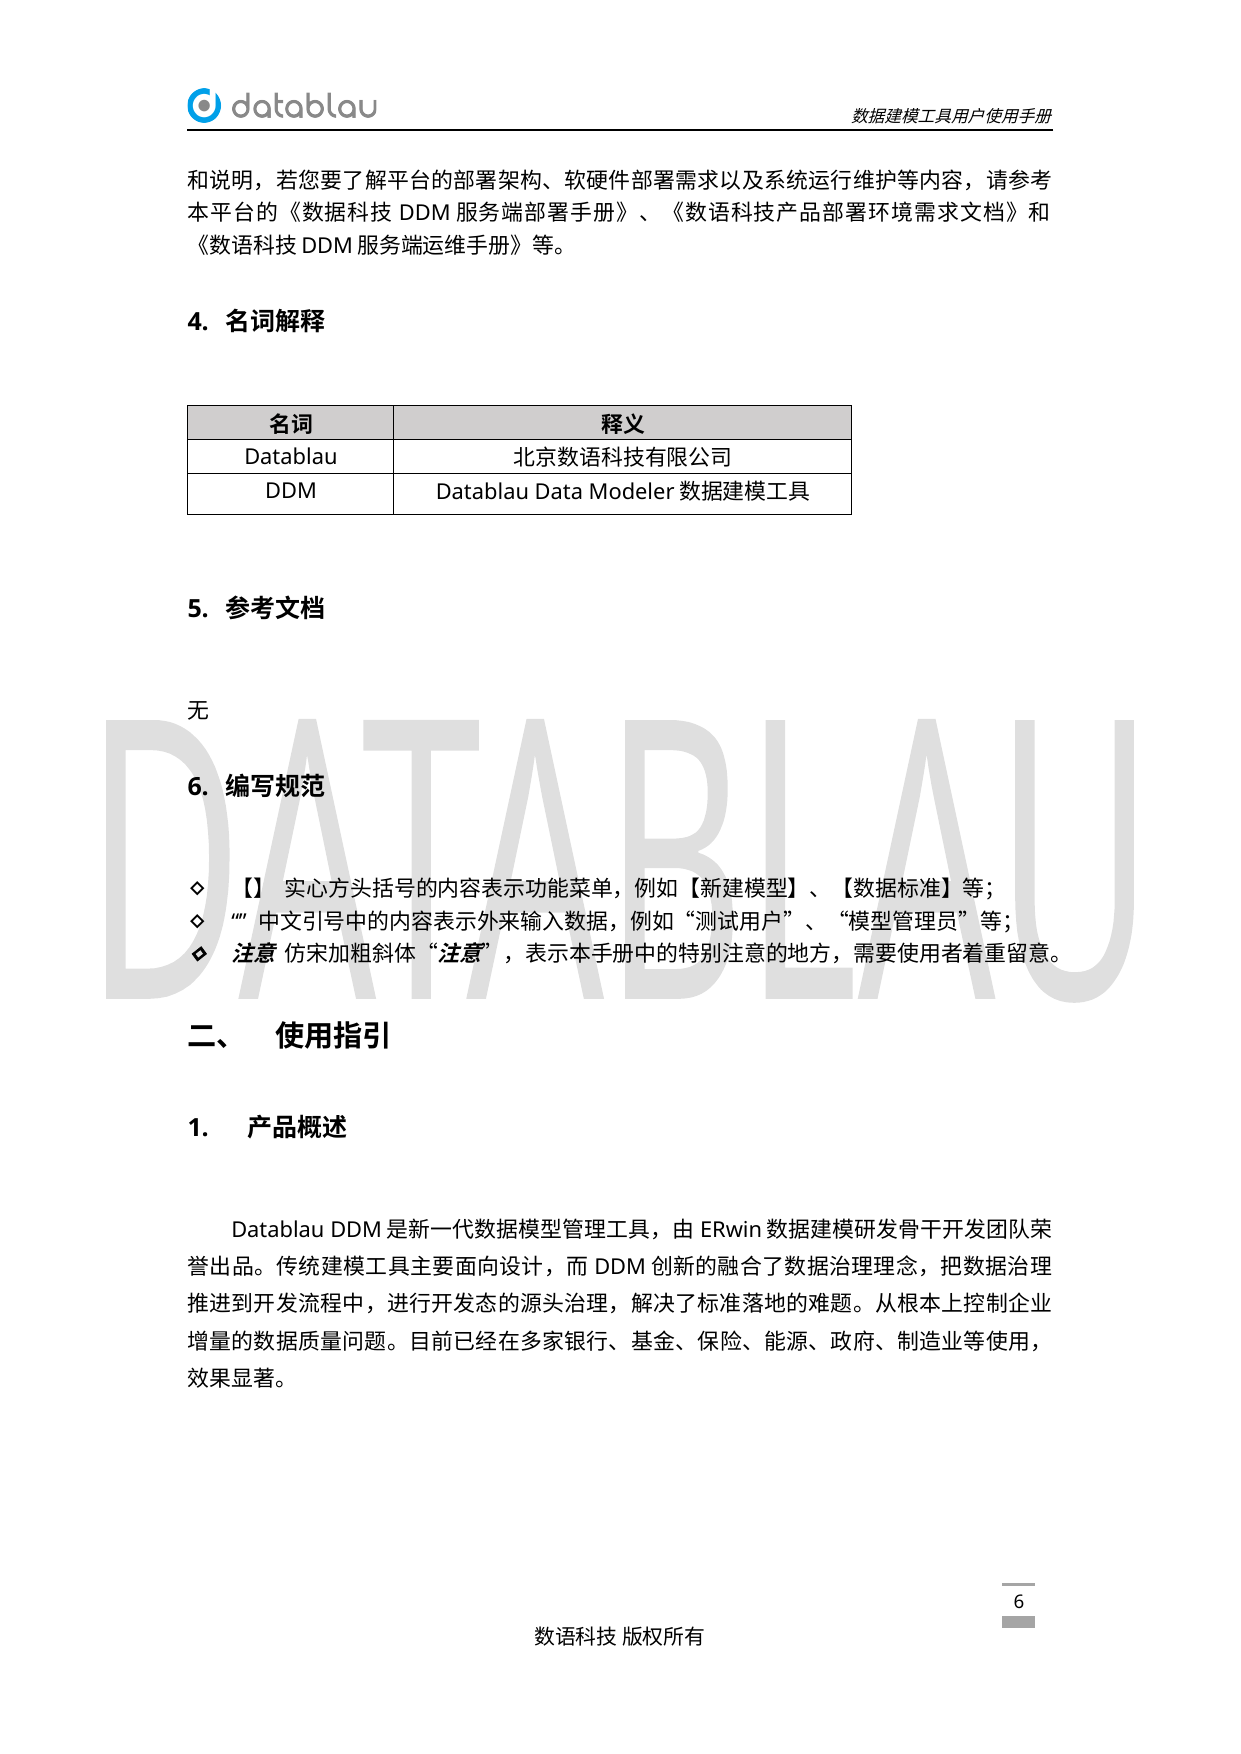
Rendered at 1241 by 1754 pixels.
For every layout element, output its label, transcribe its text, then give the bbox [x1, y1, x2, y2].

list 注意 仿宋加粗斜体“注意”，表示本手册中的特别注意的地方，需要使用者着重留意。 [187, 936, 1053, 968]
subtitle 编写规范 [187, 752, 1053, 817]
picture [193, 88, 377, 123]
subtitle 产品概述 [187, 1093, 1053, 1158]
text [187, 162, 1053, 260]
table_cell 北京数语科技有限公司 [394, 440, 851, 472]
subtitle 名词解释 [187, 287, 1053, 352]
subtitle 参考文档 [187, 574, 1053, 639]
table_header 释义 [394, 406, 851, 439]
subtitle 使用指引 [187, 1001, 1053, 1066]
picture [187, 88, 198, 99]
table_cell DDM [188, 474, 393, 513]
table_cell Datablau Data Modeler数据建模工具 [394, 474, 851, 513]
text 无 [187, 693, 1053, 725]
text Datablau DDM是新一代数据模型管理工具，由ERwin数据建模研发骨干开发团队荣誉出品。传统建模工具主要面向设计，而DDM创新的融合了数据治理理念，把数据治理推进到开发流程中，进行开发态的源头治理，解决了标准落地的难题。从根本上控制企业增量的数据质量问题。目前已经在多家银行、基金、保险、能源、政府、制造业等使用，效果显著。 [187, 1211, 1053, 1393]
list 【】 实心方头括号的内容表示功能菜单，例如【新建模型】、【数据标准】等； [187, 871, 1053, 903]
table_header 名词 [188, 406, 393, 439]
picture [187, 112, 197, 123]
table_cell Datablau [188, 440, 393, 472]
list “” 中文引号中的内容表示外来输入数据，例如“测试用户”、“模型管理员”等； [187, 903, 1053, 936]
